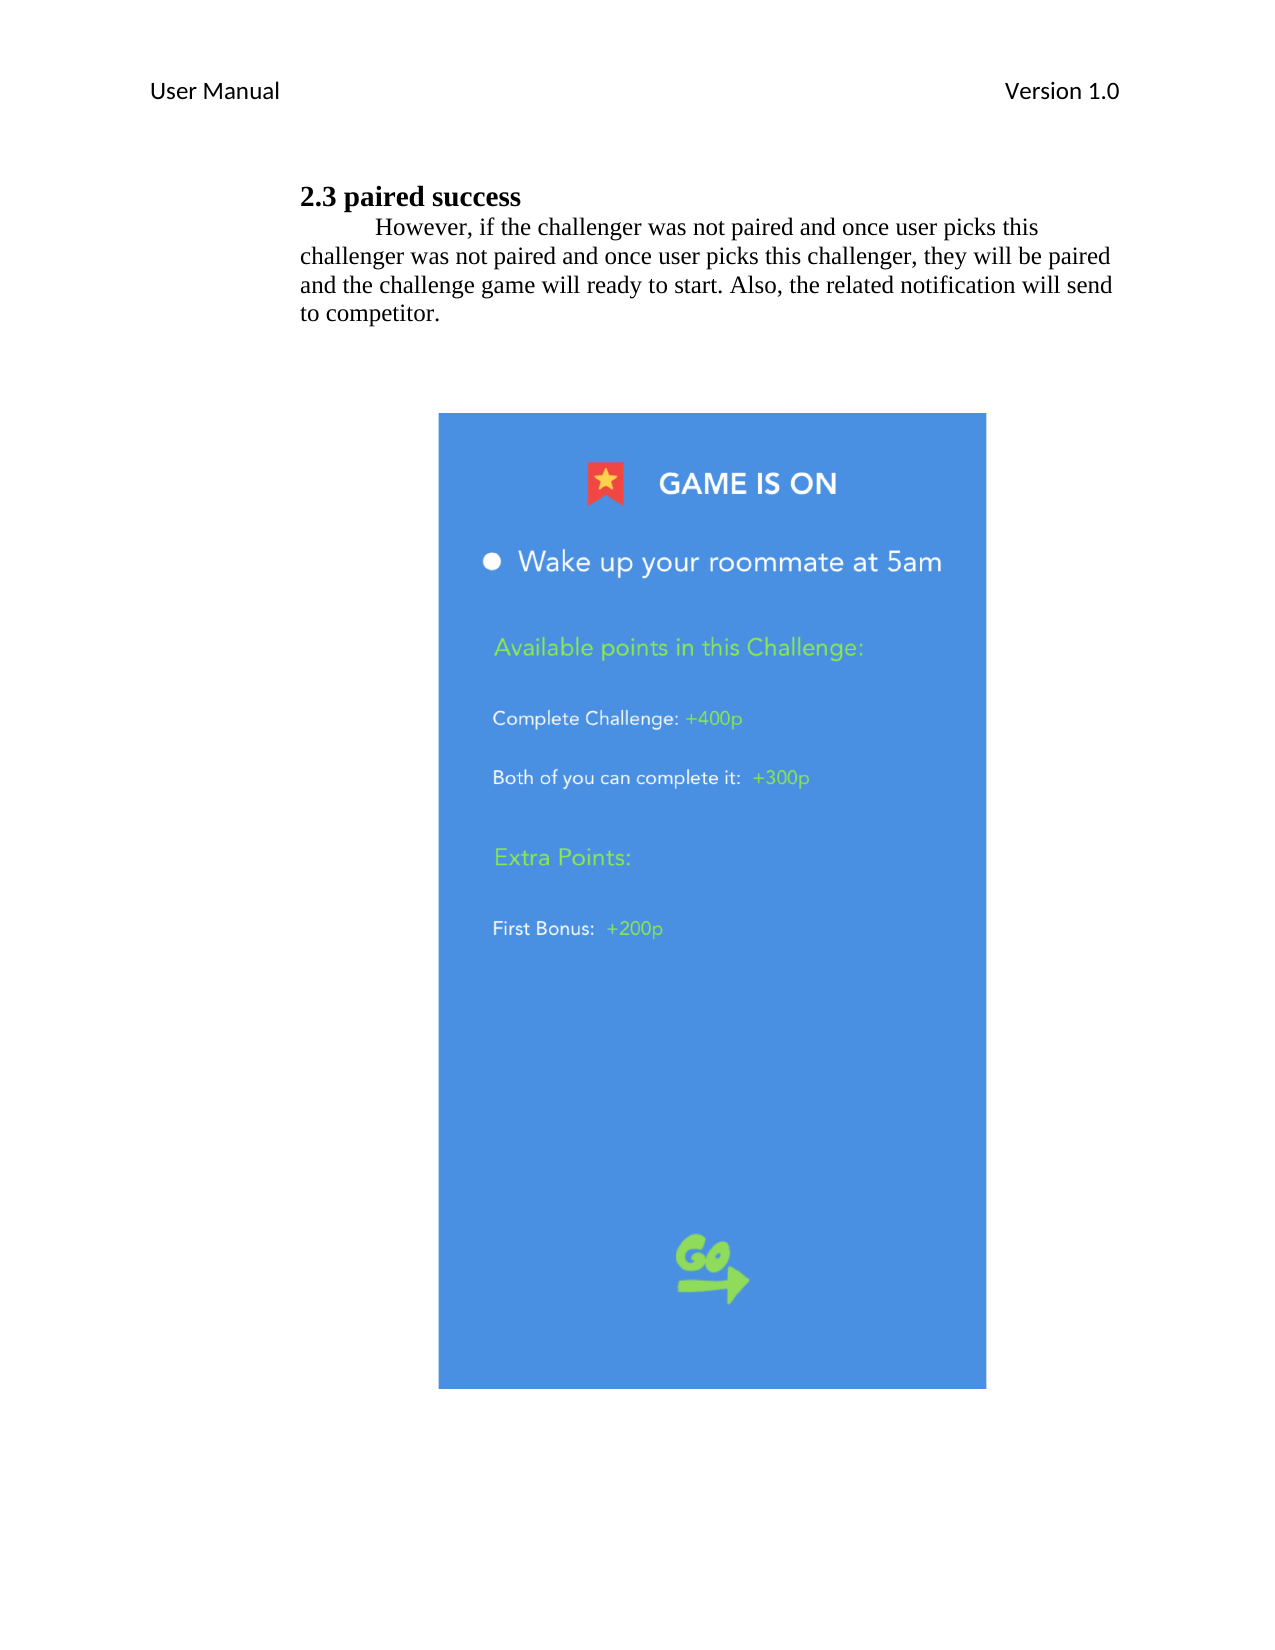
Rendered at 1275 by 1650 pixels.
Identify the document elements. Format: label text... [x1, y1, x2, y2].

text However, if the challenger was not paired and once user picks this challenger was not paired and once user picks this challenger, they will be paired and the challenge game will ready to start. Also, the related notification will send to competitor. [300, 212, 1125, 327]
picture [438, 413, 987, 1389]
text 2.3 paired success [300, 179, 1125, 212]
